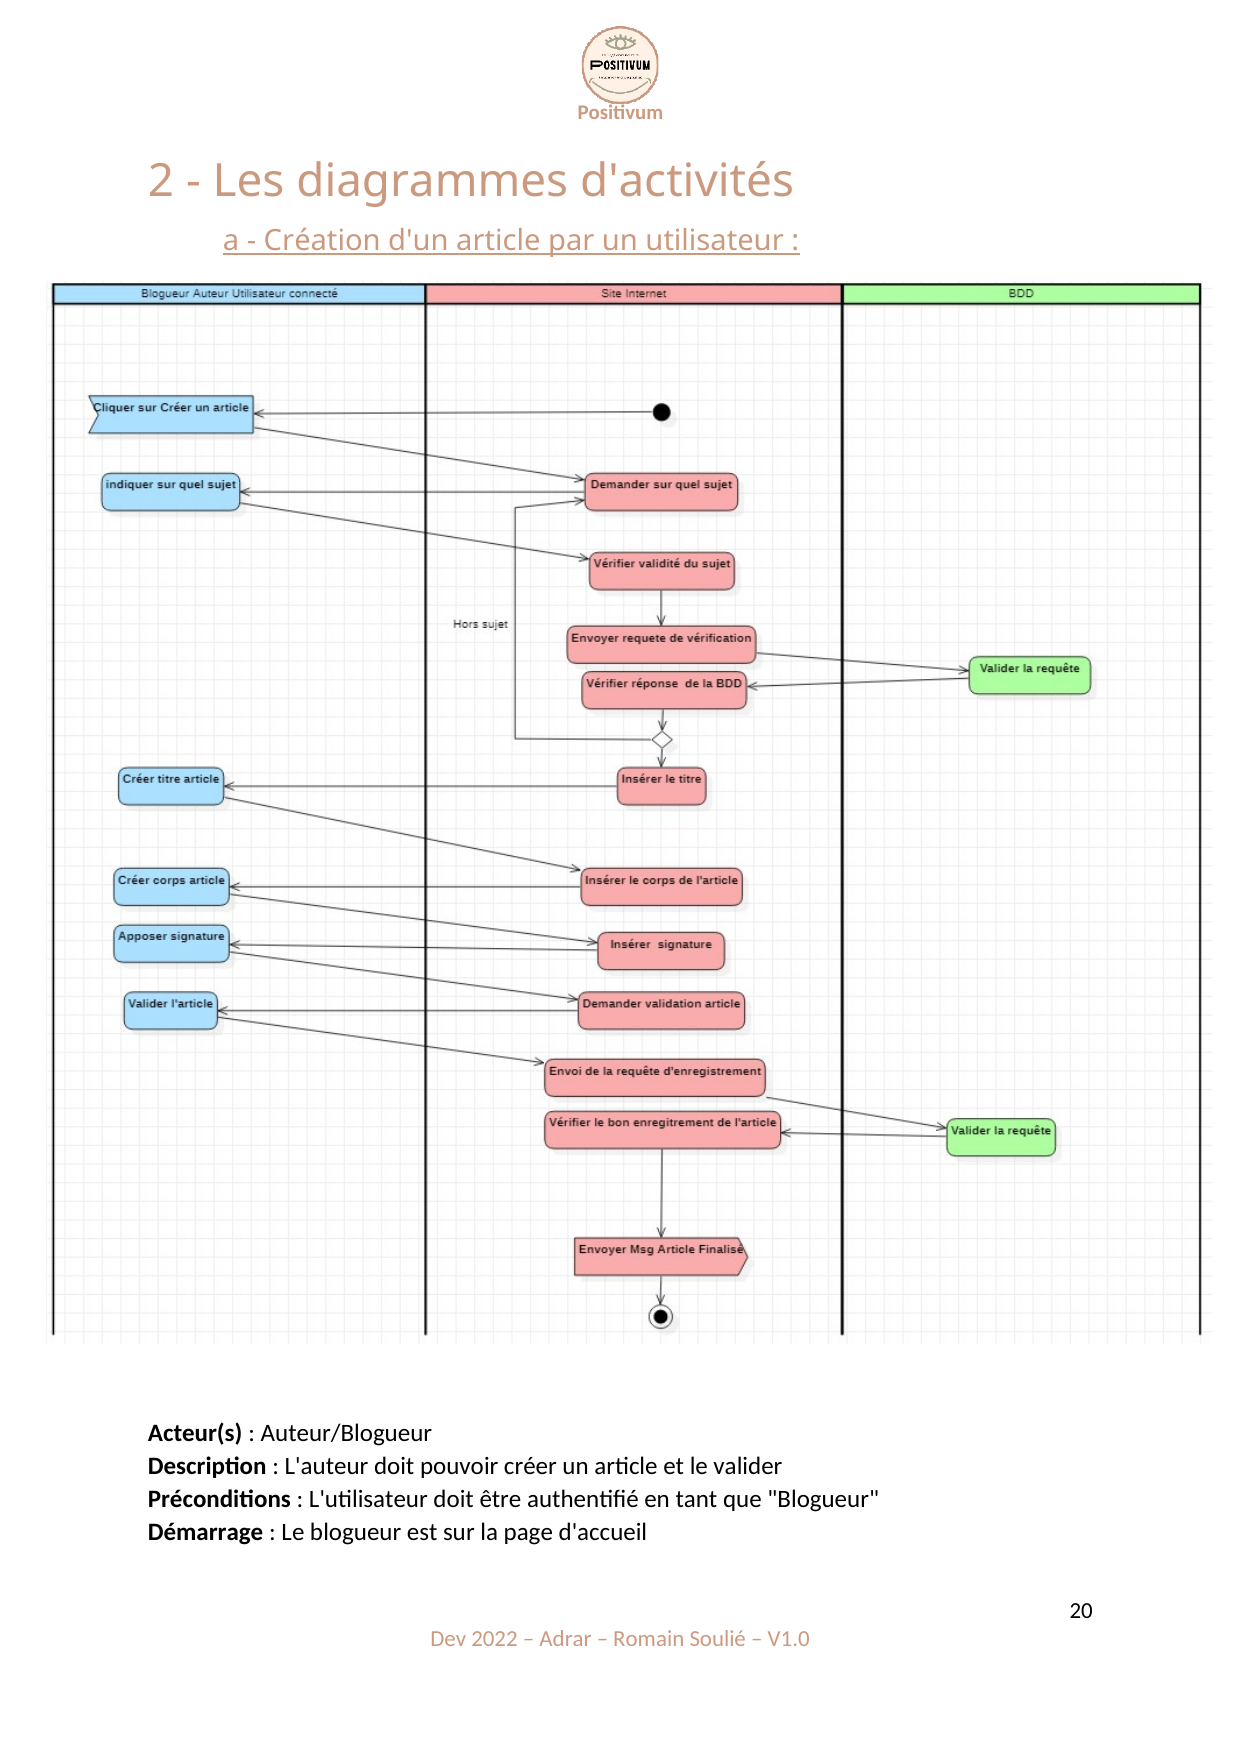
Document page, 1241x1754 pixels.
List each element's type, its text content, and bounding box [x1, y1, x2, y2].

subtitle 2 - Les diagrammes d'activités [148, 148, 1092, 210]
picture [46, 281, 1213, 1344]
picture [581, 26, 659, 104]
text Acteur(s) : Auteur/Blogueur Description : L'auteur doit pouvoir créer un article et le valider Préconditions : L'utilisateur doit être authentifié en tant que "Blogueur" Démarrage : Le blogueur est sur la page d'accueil [148, 1417, 1092, 1546]
subtitle a - Création d'un article par un utilisateur : [223, 219, 1092, 259]
